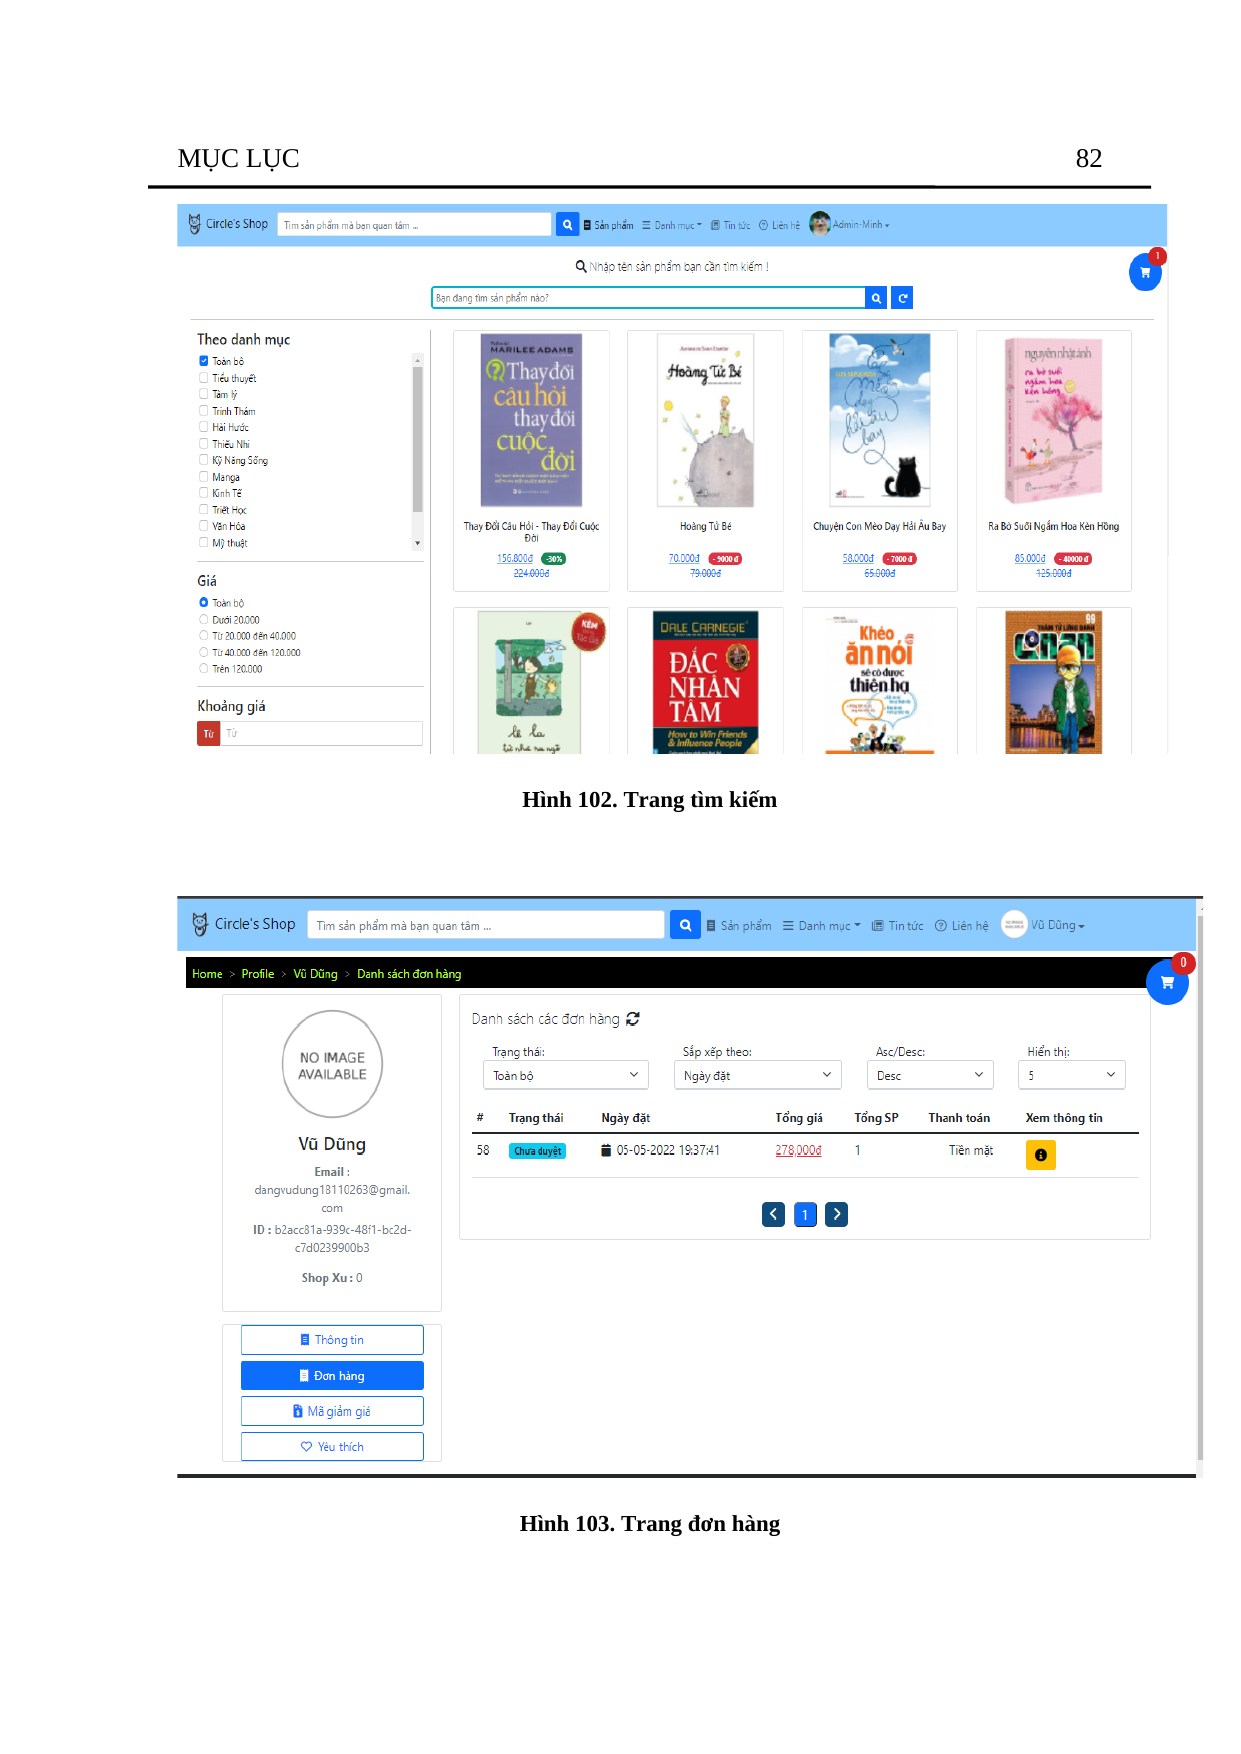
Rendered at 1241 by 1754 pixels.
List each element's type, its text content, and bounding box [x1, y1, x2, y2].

picture [177, 896, 1204, 1478]
picture [177, 204, 1169, 754]
